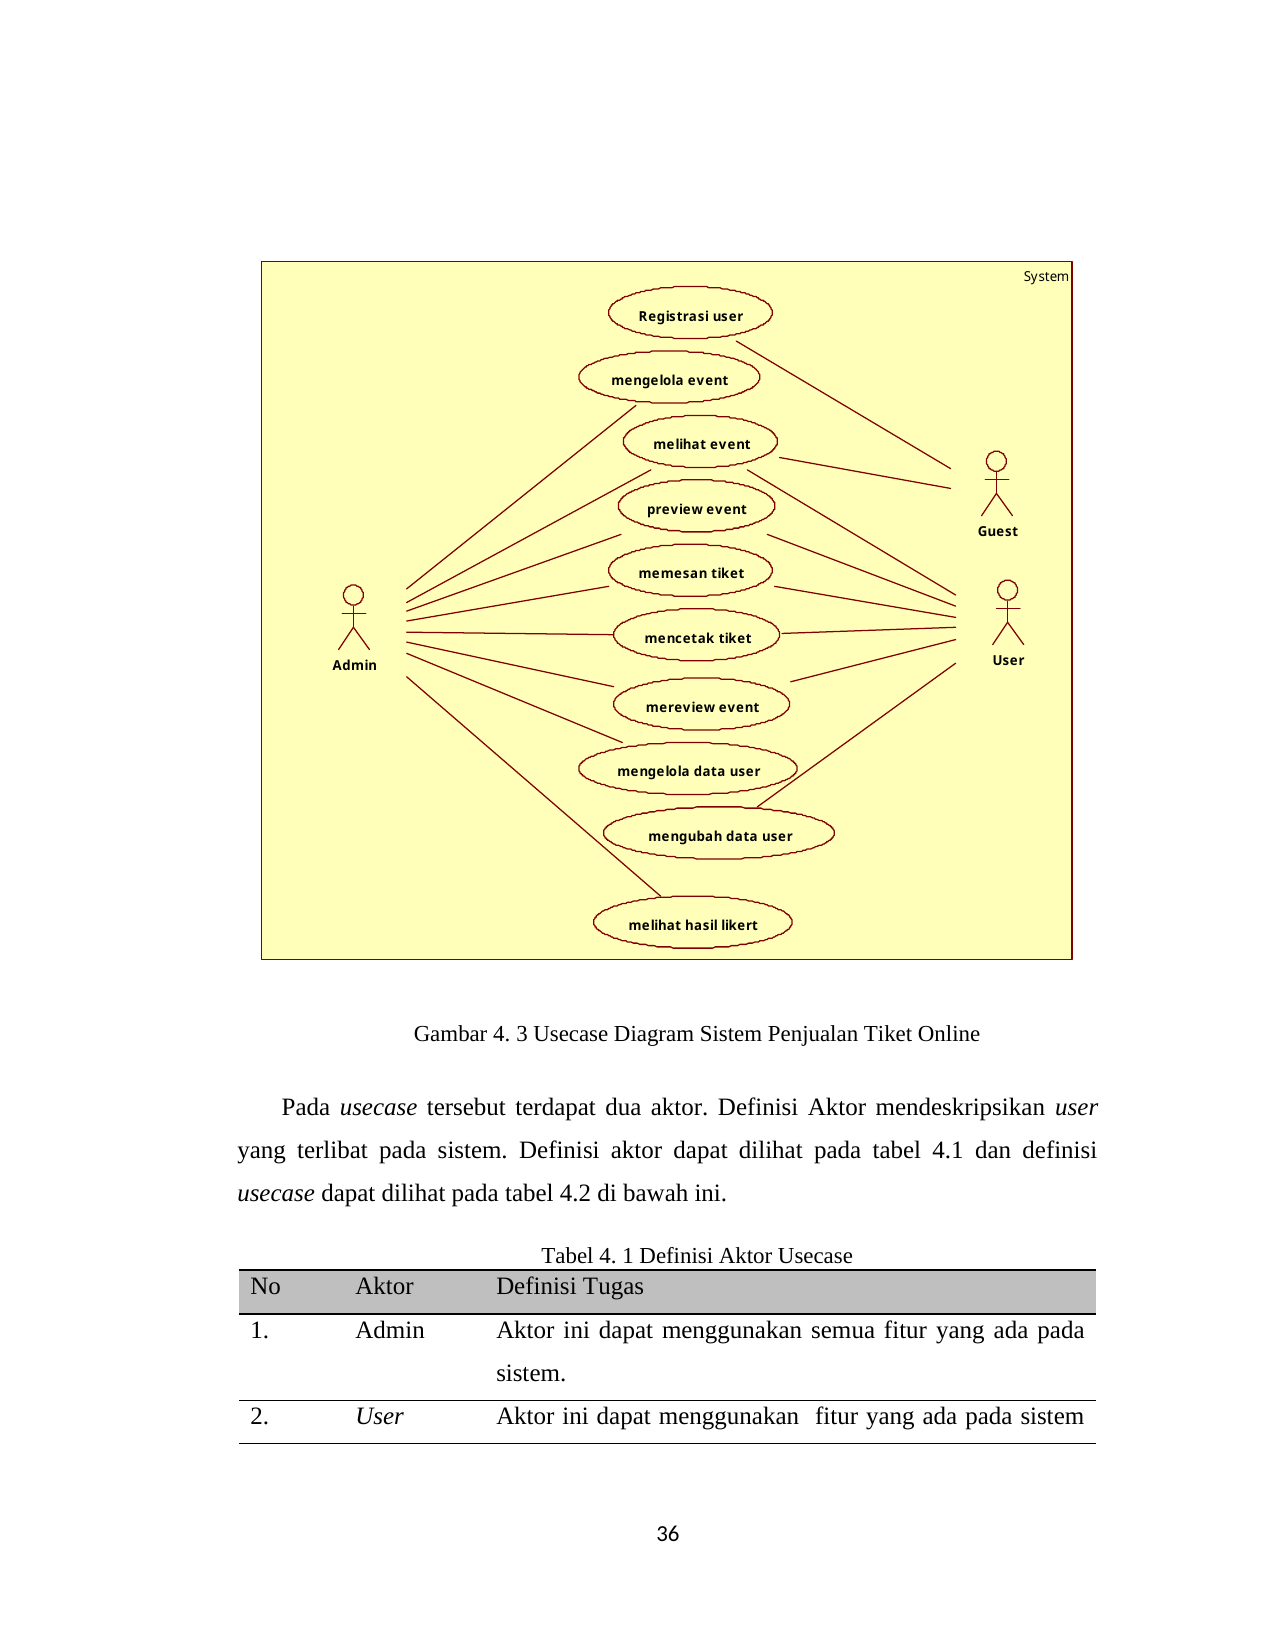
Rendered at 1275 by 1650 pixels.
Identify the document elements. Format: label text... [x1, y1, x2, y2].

table_header Definisi Tugas [485, 1271, 1096, 1313]
table_cell Admin [344, 1315, 485, 1400]
table_cell User Guest [344, 1401, 485, 1443]
table_cell 1. [239, 1315, 344, 1400]
table_cell Aktor ini dapat menggunakan semua fitur yang ada pada sistem. [485, 1315, 1096, 1400]
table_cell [485, 1401, 1096, 1443]
table_header No [239, 1271, 344, 1313]
list Pada usecase tersebut terdapat dua aktor. Definisi Aktor mendeskripsikan user yang terlibat pada sistem. Definisi aktor dapat dilihat pada tabel 4.1 dan definisi usecase dapat dilihat pada tabel 4.2 di bawah ini. [237, 1092, 1098, 1207]
table_header Aktor [344, 1271, 485, 1313]
table_cell 2. 3. [239, 1401, 344, 1443]
